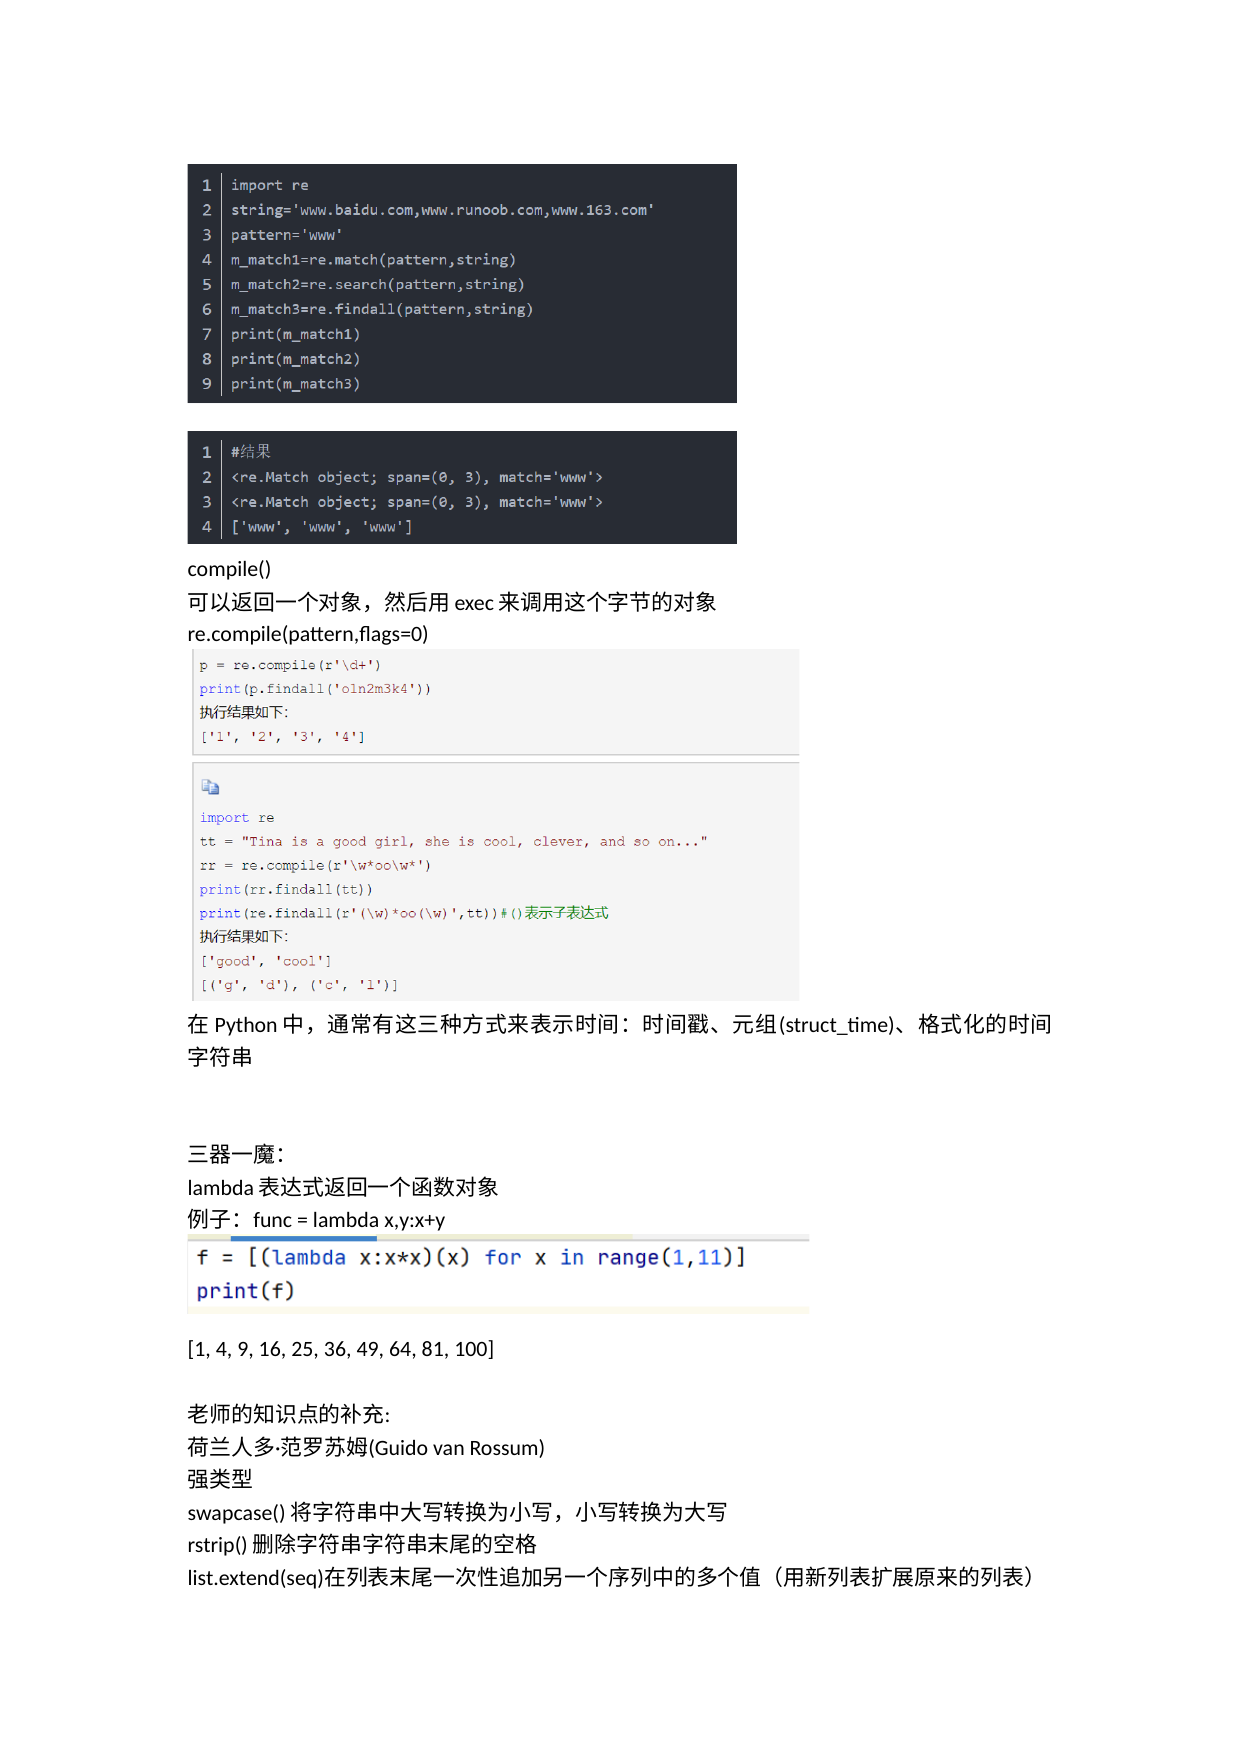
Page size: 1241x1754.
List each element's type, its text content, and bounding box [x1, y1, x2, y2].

text 在Python中，通常有这三种方式来表示时间：时间戳、元组(struct_time)、格式化的时间字符串 [187, 1007, 1053, 1072]
text compile() [187, 552, 1053, 584]
text 强类型 [187, 1462, 1053, 1494]
picture [187, 1234, 810, 1314]
text list.extend(seq)在列表末尾一次性追加另一个序列中的多个值（用新列表扩展原来的列表） [187, 1559, 1053, 1592]
text 荷兰人多·范罗苏姆(Guido van Rossum) [187, 1429, 1053, 1462]
picture [187, 162, 737, 544]
text 老师的知识点的补充: [187, 1397, 1053, 1429]
text rstrip() 删除字符串字符串末尾的空格 [187, 1527, 1053, 1559]
text lambda表达式返回一个函数对象 [187, 1169, 1053, 1202]
text [1, 4, 9, 16, 25, 36, 49, 64, 81, 100] [187, 1332, 1053, 1364]
text swapcase() 将字符串中大写转换为小写，小写转换为大写 [187, 1494, 1053, 1527]
picture [187, 649, 800, 1001]
text 例子：func = lambda x,y:x+y [187, 1202, 1053, 1234]
text 可以返回一个对象，然后用exec来调用这个字节的对象 [187, 584, 1053, 617]
text 三器一魔： [187, 1137, 1053, 1169]
text re.compile(pattern,flags=0) [187, 617, 1053, 649]
